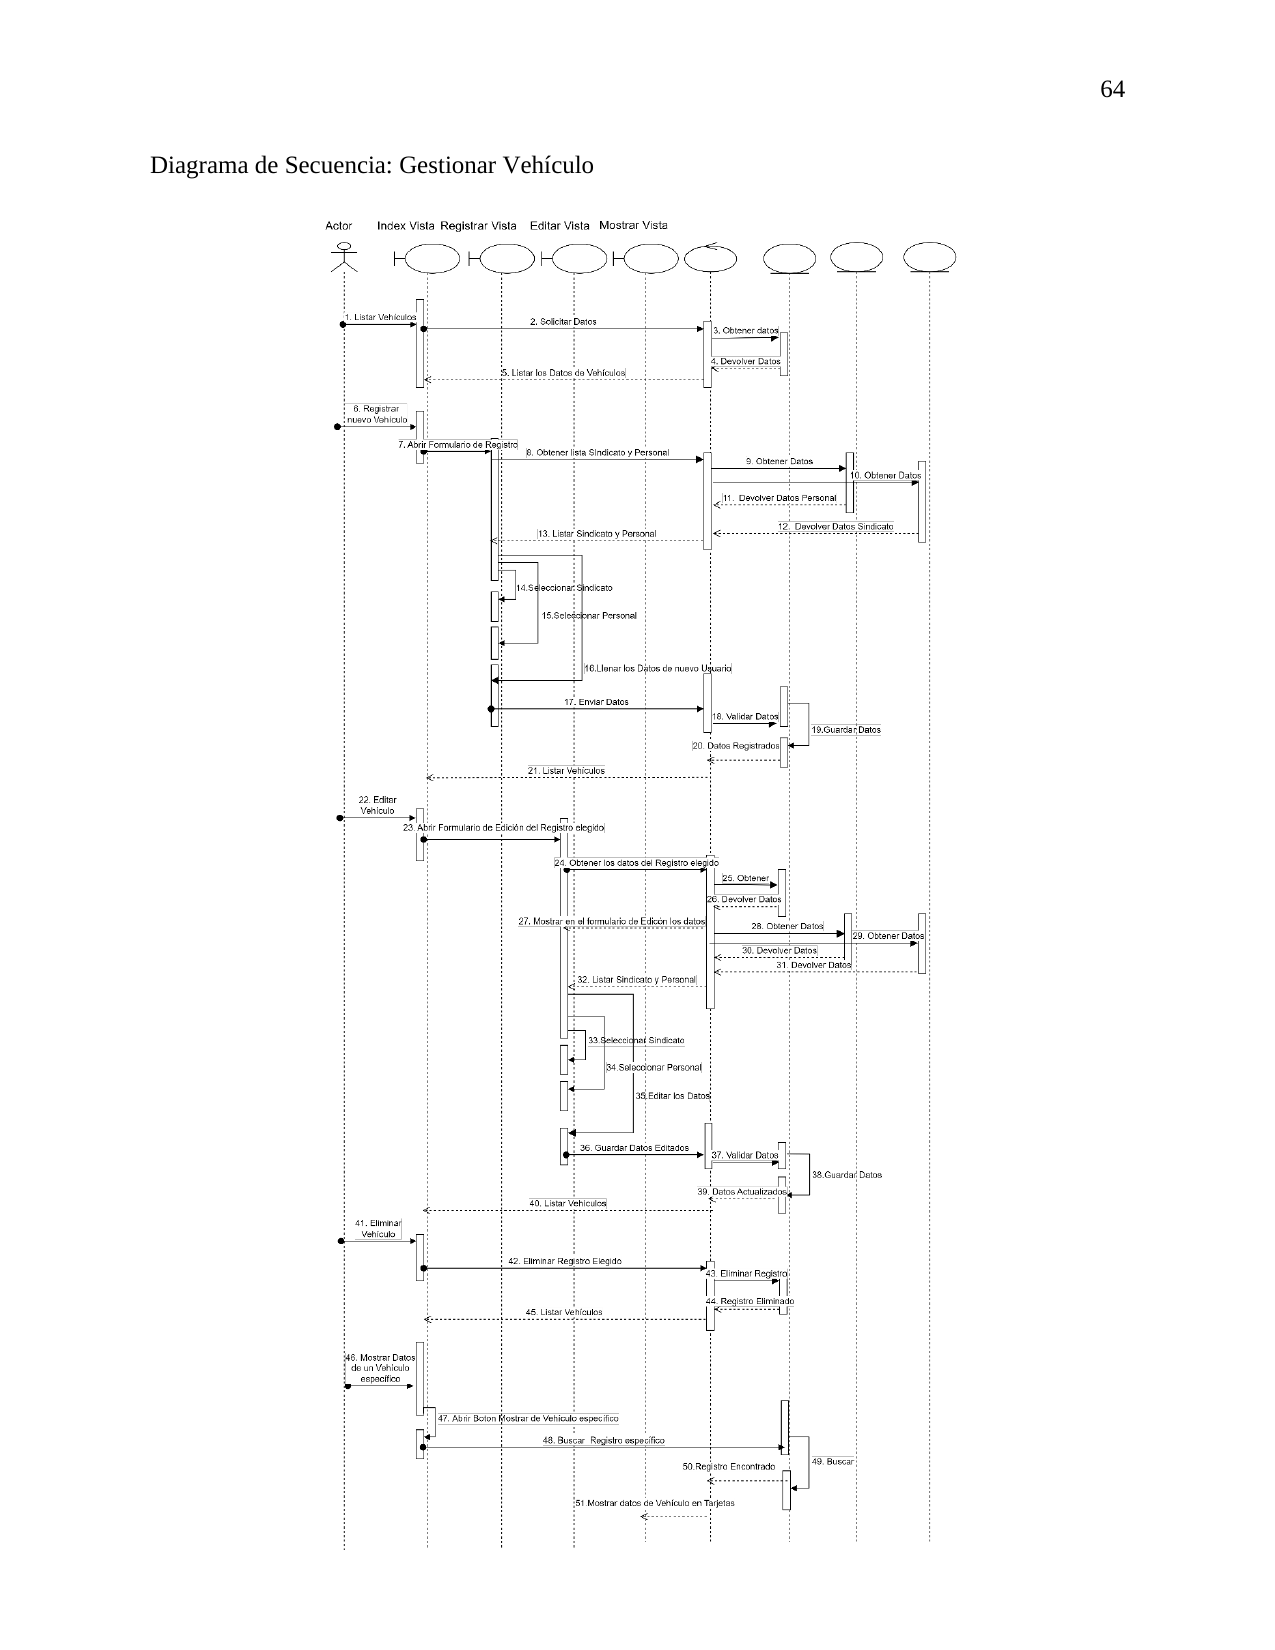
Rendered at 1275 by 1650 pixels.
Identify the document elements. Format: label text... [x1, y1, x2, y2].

picture [311, 206, 964, 1557]
text Diagrama de Secuencia: Gestionar Vehículo [150, 150, 1125, 179]
